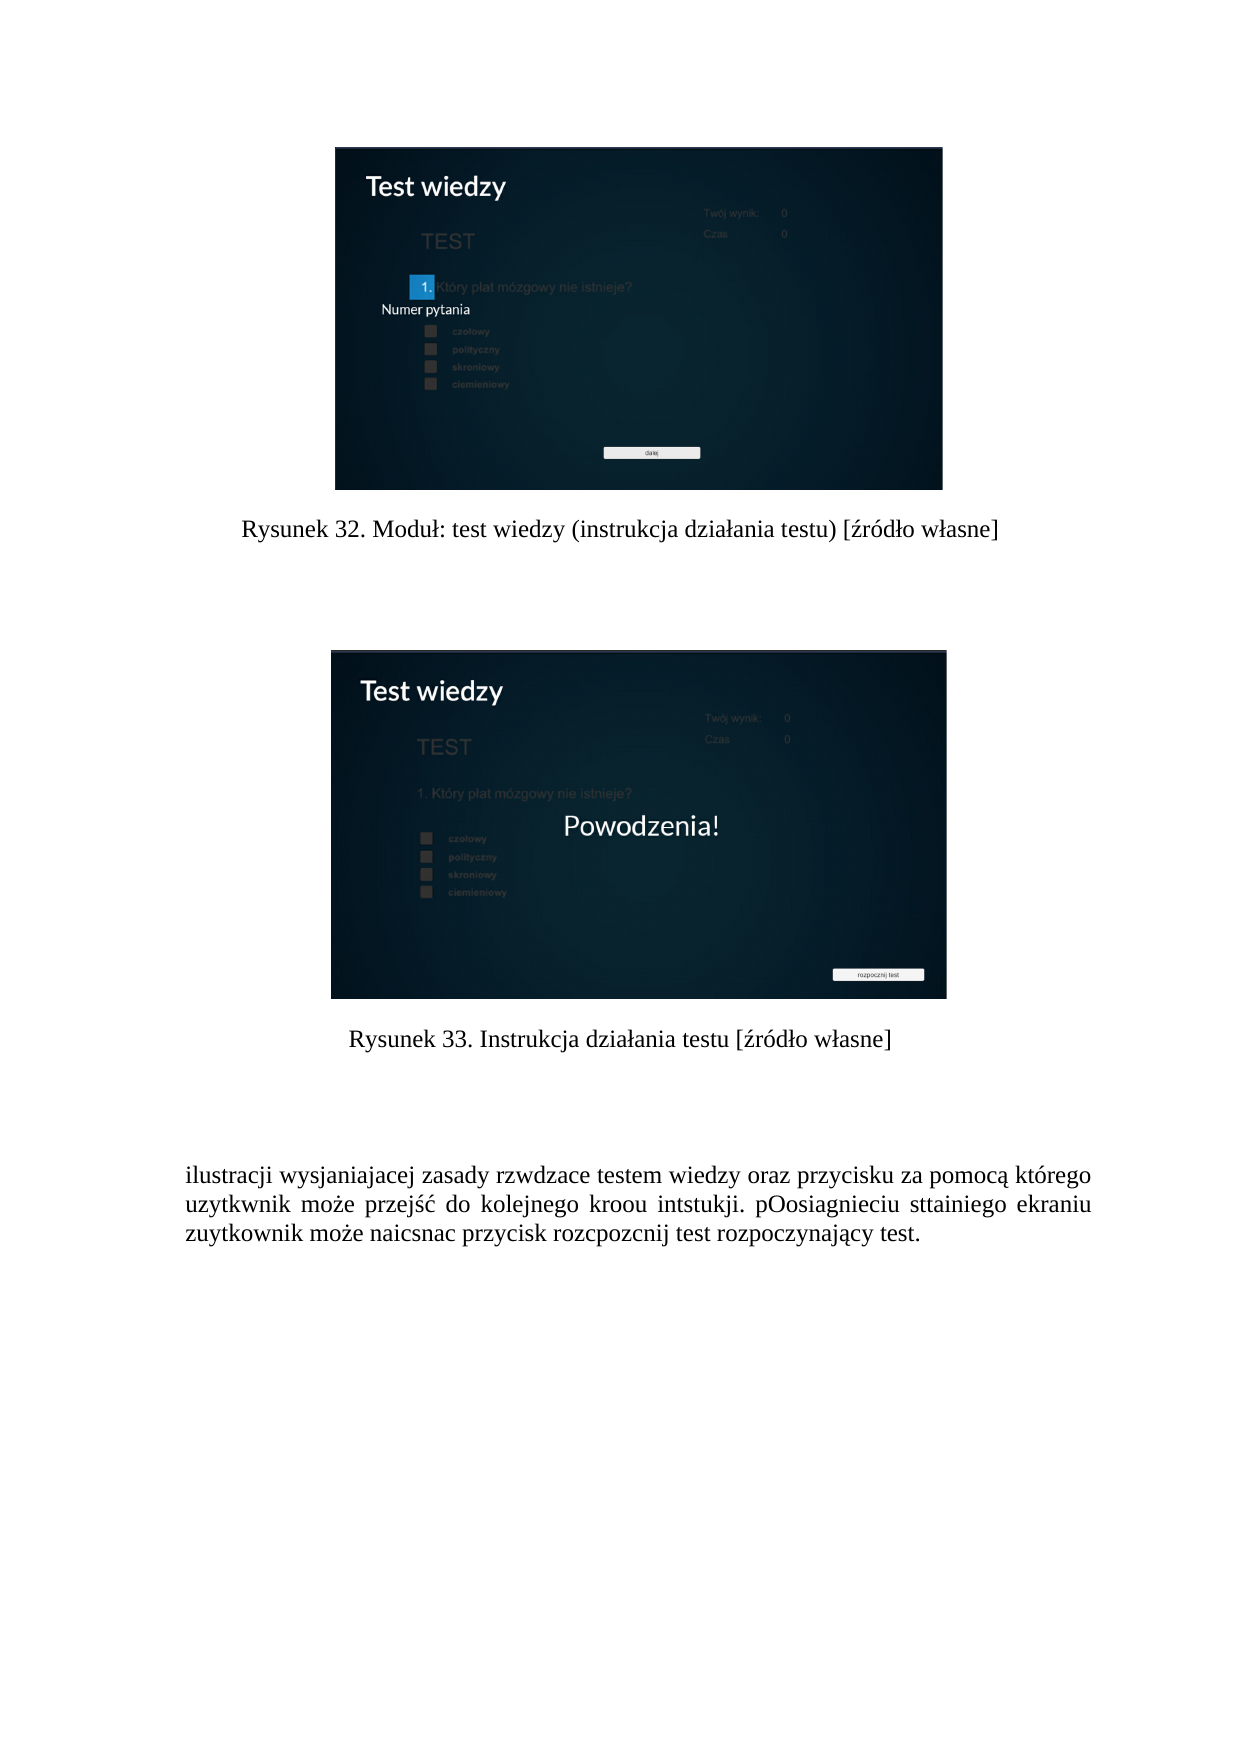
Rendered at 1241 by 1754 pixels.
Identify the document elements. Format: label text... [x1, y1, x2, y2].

picture [331, 650, 947, 999]
text Rysunek 33. Instrukcja działania testu [źródło własne] [148, 1024, 1093, 1053]
text Rysunek 32. Moduł: test wiedzy (instrukcja działania testu) [źródło własne] [148, 514, 1093, 543]
picture [335, 147, 943, 490]
text ilustracji wysjaniajacej zasady rzwdzace testem wiedzy oraz przycisku za pomocą którego uzytkwnik może przejść do kolejnego kroou intstukji. pOosiagnieciu sttainiego ekraniu zuytkownik może naicsnac przycisk rozcpozcnij test rozpoczynający test. [185, 1160, 1093, 1246]
